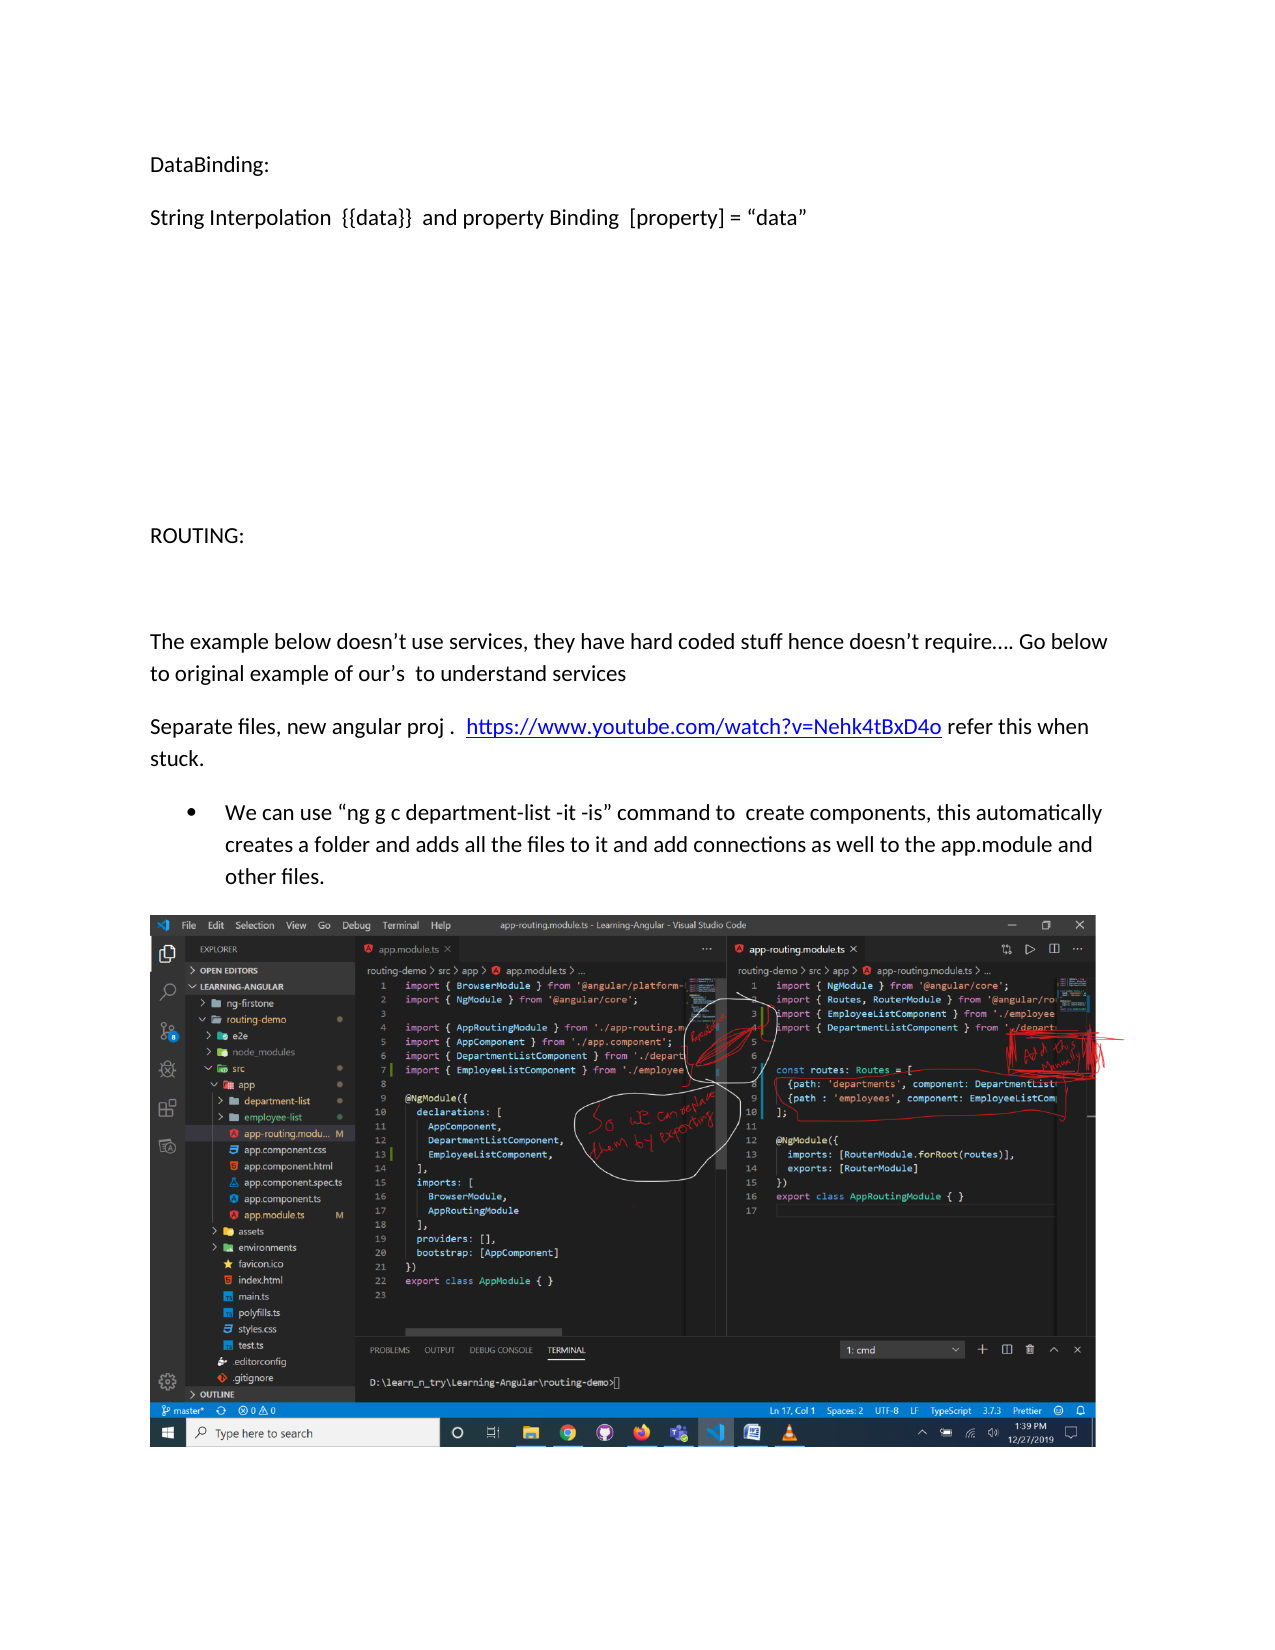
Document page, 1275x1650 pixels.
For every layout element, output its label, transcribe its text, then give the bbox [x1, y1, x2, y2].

picture [150, 915, 1125, 1447]
text ROUTING: [150, 521, 1125, 549]
text DataBinding: [150, 150, 1125, 178]
text Separate files, new angular proj . https://www.youtube.com/watch?v=Nehk4tBxD4o refer this when stuck. [150, 712, 1125, 773]
list We can use “ng g c department-list -it -is” command to create components, this automatically creates a folder and adds all the files to it and add connections as well to the app.module and other files. [187, 798, 1125, 890]
text The example below doesn’t use services, they have hard coded stuff hence doesn’t require…. Go below to original example of our’s to understand services [150, 627, 1125, 687]
text String Interpolation {{data}} and property Binding [property] = “data” [150, 203, 1125, 231]
